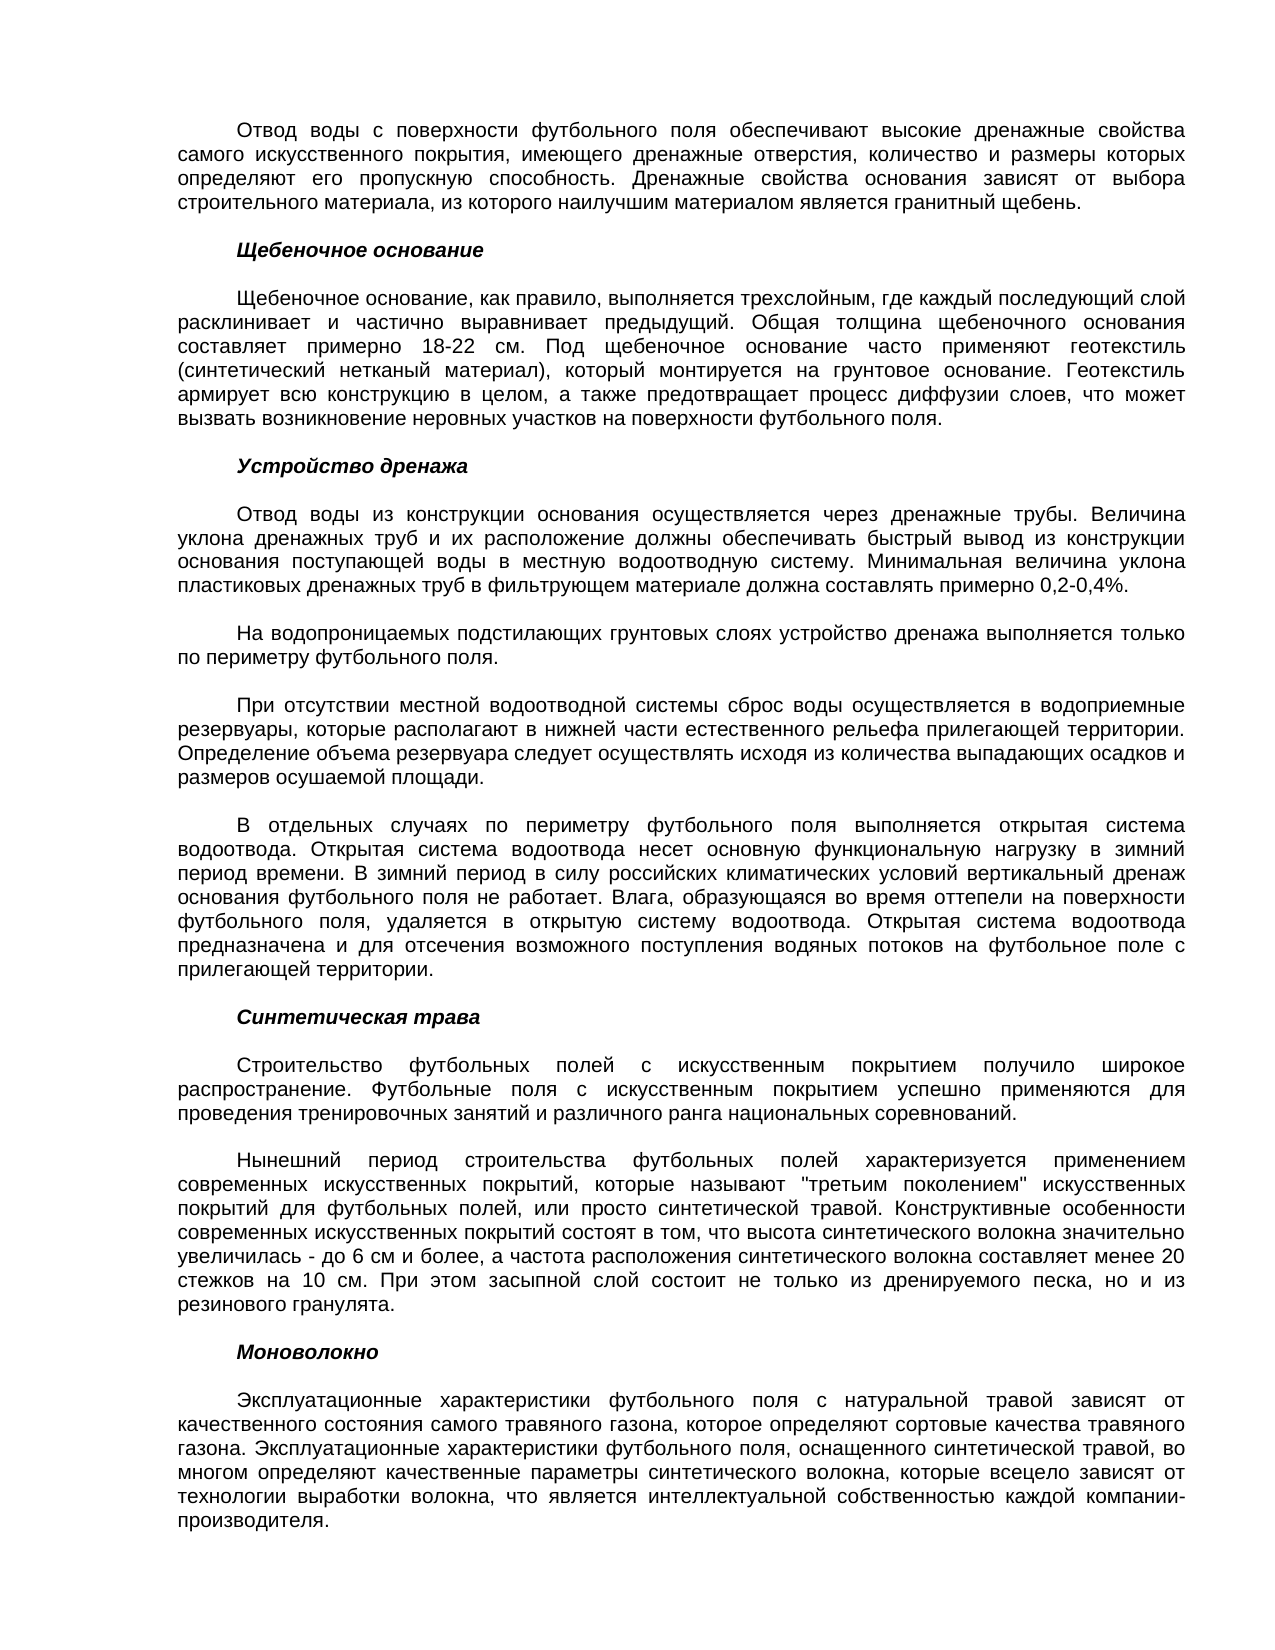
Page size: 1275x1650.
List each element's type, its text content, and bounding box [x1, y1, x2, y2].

text Отвод воды из конструкции основания осуществляется через дренажные трубы. Величина уклона дренажных труб и их расположение должны обеспечивать быстрый вывод из конструкции основания поступающей воды в местную водоотводную систему. Минимальная величина уклона пластиковых дренажных труб в фильтрующем материале должна составлять примерно 0,2-0,4%. [177, 501, 1186, 597]
text Щебеночное основание [177, 238, 1186, 262]
text Устройство дренажа [177, 453, 1186, 477]
text Нынешний период строительства футбольных полей характеризуется применением современных искусственных покрытий, которые называют "третьим поколением" искусственных покрытий для футбольных полей, или просто синтетической травой. Конструктивные особенности современных искусственных покрытий состоят в том, что высота синтетического волокна значительно увеличилась - до 6 см и более, а частота расположения синтетического волокна составляет менее 20 стежков на 10 см. При этом засыпной слой состоит не только из дренируемого песка, но и из резинового гранулята. [177, 1148, 1186, 1316]
text На водопроницаемых подстилающих грунтовых слоях устройство дренажа выполняется только по периметру футбольного поля. [177, 621, 1186, 669]
text Эксплуатационные характеристики футбольного поля с натуральной травой зависят от качественного состояния самого травяного газона, которое определяют сортовые качества травяного газона. Эксплуатационные характеристики футбольного поля, оснащенного синтетической травой, во многом определяют качественные параметры синтетического волокна, которые всецело зависят от технологии выработки волокна, что является интеллектуальной собственностью каждой компании-производителя. [177, 1388, 1186, 1532]
text При отсутствии местной водоотводной системы сброс воды осуществляется в водоприемные резервуары, которые располагают в нижней части естественного рельефа прилегающей территории. Определение объема резервуара следует осуществлять исходя из количества выпадающих осадков и размеров осушаемой площади. [177, 693, 1186, 789]
text В отдельных случаях по периметру футбольного поля выполняется открытая система водоотвода. Открытая система водоотвода несет основную функциональную нагрузку в зимний период времени. В зимний период в силу российских климатических условий вертикальный дренаж основания футбольного поля не работает. Влага, образующаяся во время оттепели на поверхности футбольного поля, удаляется в открытую систему водоотвода. Открытая система водоотвода предназначена и для отсечения возможного поступления водяных потоков на футбольное поле с прилегающей территории. [177, 813, 1186, 981]
text Щебеночное основание, как правило, выполняется трехслойным, где каждый последующий слой расклинивает и частично выравнивает предыдущий. Общая толщина щебеночного основания составляет примерно 18-22 см. Под щебеночное основание часто применяют геотекстиль (синтетический нетканый материал), который монтируется на грунтовое основание. Геотекстиль армирует всю конструкцию в целом, а также предотвращает процесс диффузии слоев, что может вызвать возникновение неровных участков на поверхности футбольного поля. [177, 286, 1186, 429]
text Синтетическая трава [177, 1004, 1186, 1028]
text Моноволокно [177, 1340, 1186, 1364]
text Отвод воды с поверхности футбольного поля обеспечивают высокие дренажные свойства самого искусственного покрытия, имеющего дренажные отверстия, количество и размеры которых определяют его пропускную способность. Дренажные свойства основания зависят от выбора строительного материала, из которого наилучшим материалом является гранитный щебень. [177, 118, 1186, 214]
text Строительство футбольных полей с искусственным покрытием получило широкое распространение. Футбольные поля с искусственным покрытием успешно применяются для проведения тренировочных занятий и различного ранга национальных соревнований. [177, 1052, 1186, 1124]
